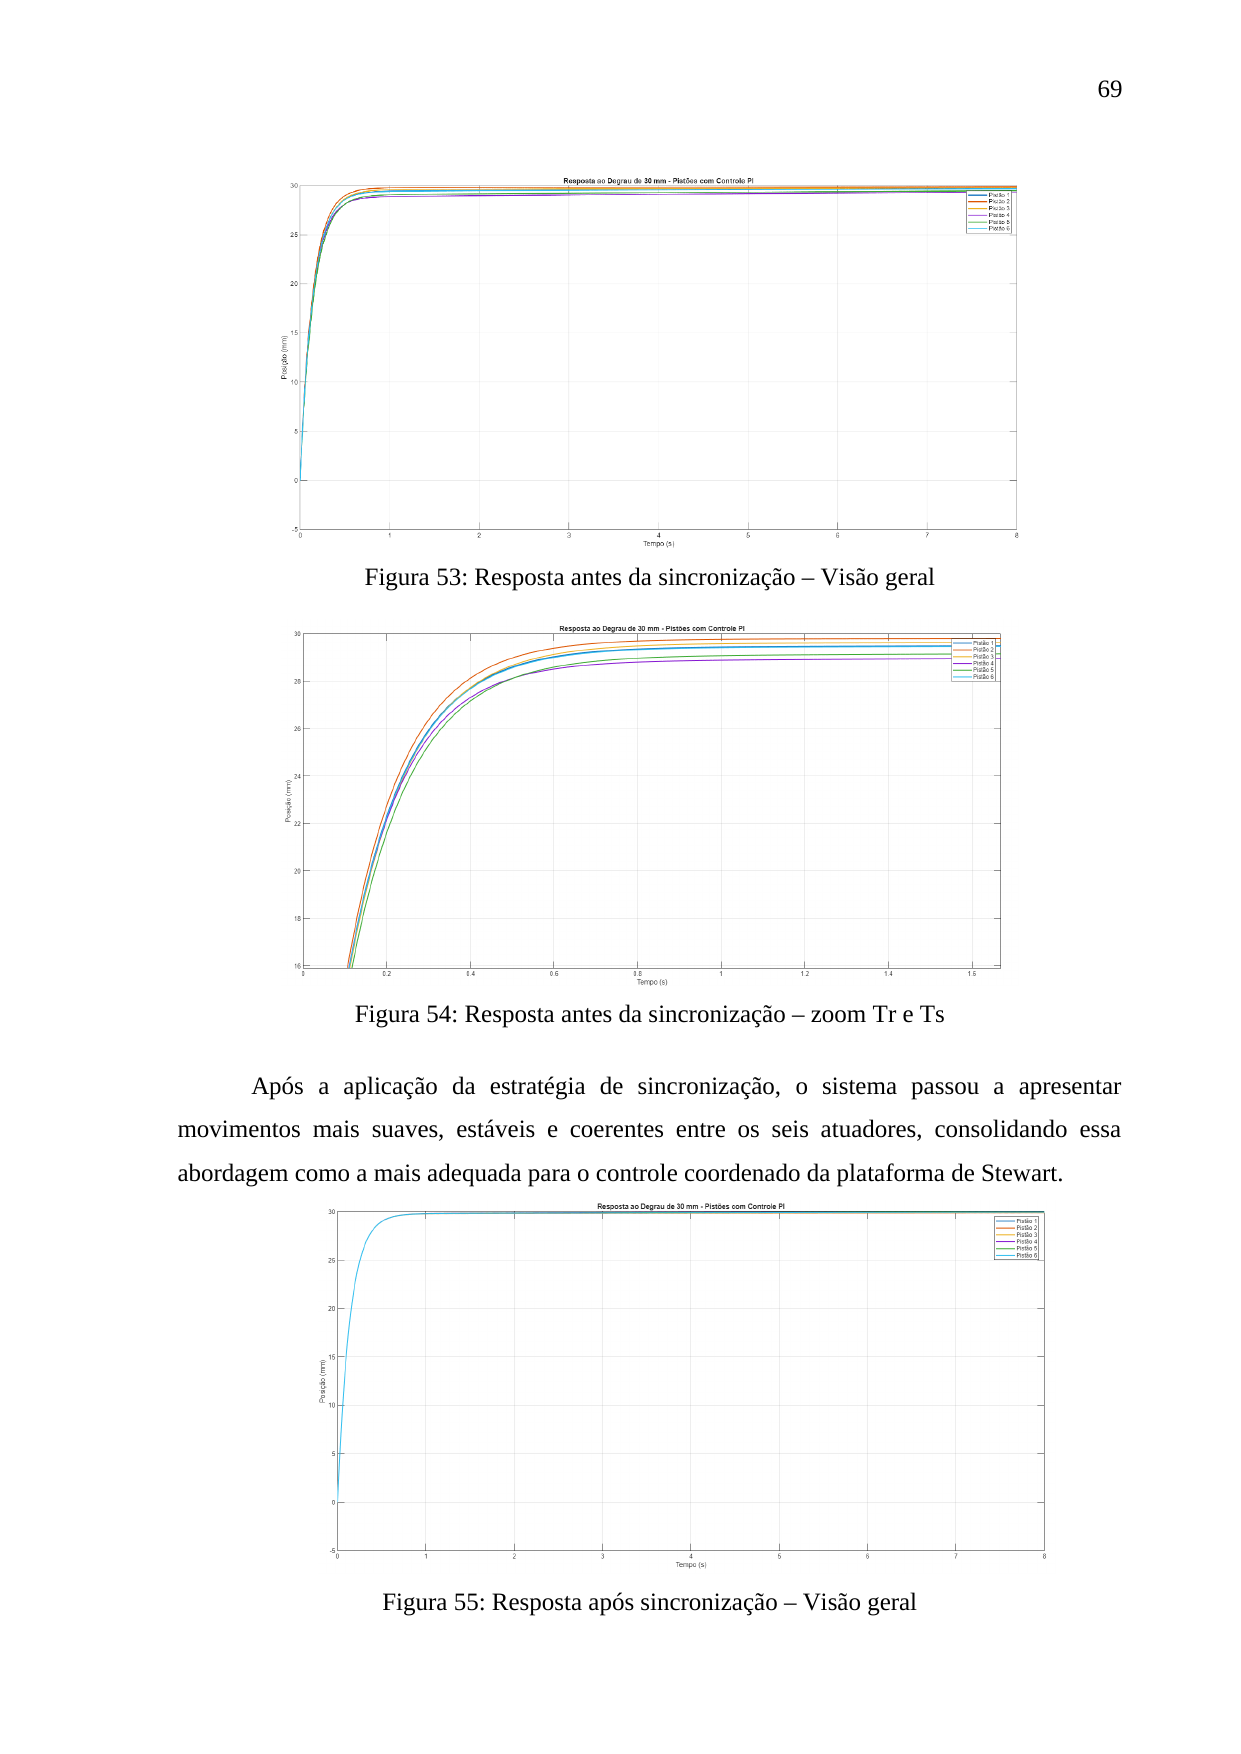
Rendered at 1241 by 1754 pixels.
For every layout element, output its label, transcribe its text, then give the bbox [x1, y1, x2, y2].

picture [280, 177, 1019, 548]
picture [317, 1200, 1056, 1574]
picture [280, 619, 1019, 986]
text Após a aplicação da estratégia de sincronização, o sistema passou a apresentar movimentos mais suaves, estáveis e coerentes entre os seis atuadores, consolidando essa abordagem como a mais adequada para o controle coordenado da plataforma de Stewart. [177, 1071, 1122, 1186]
